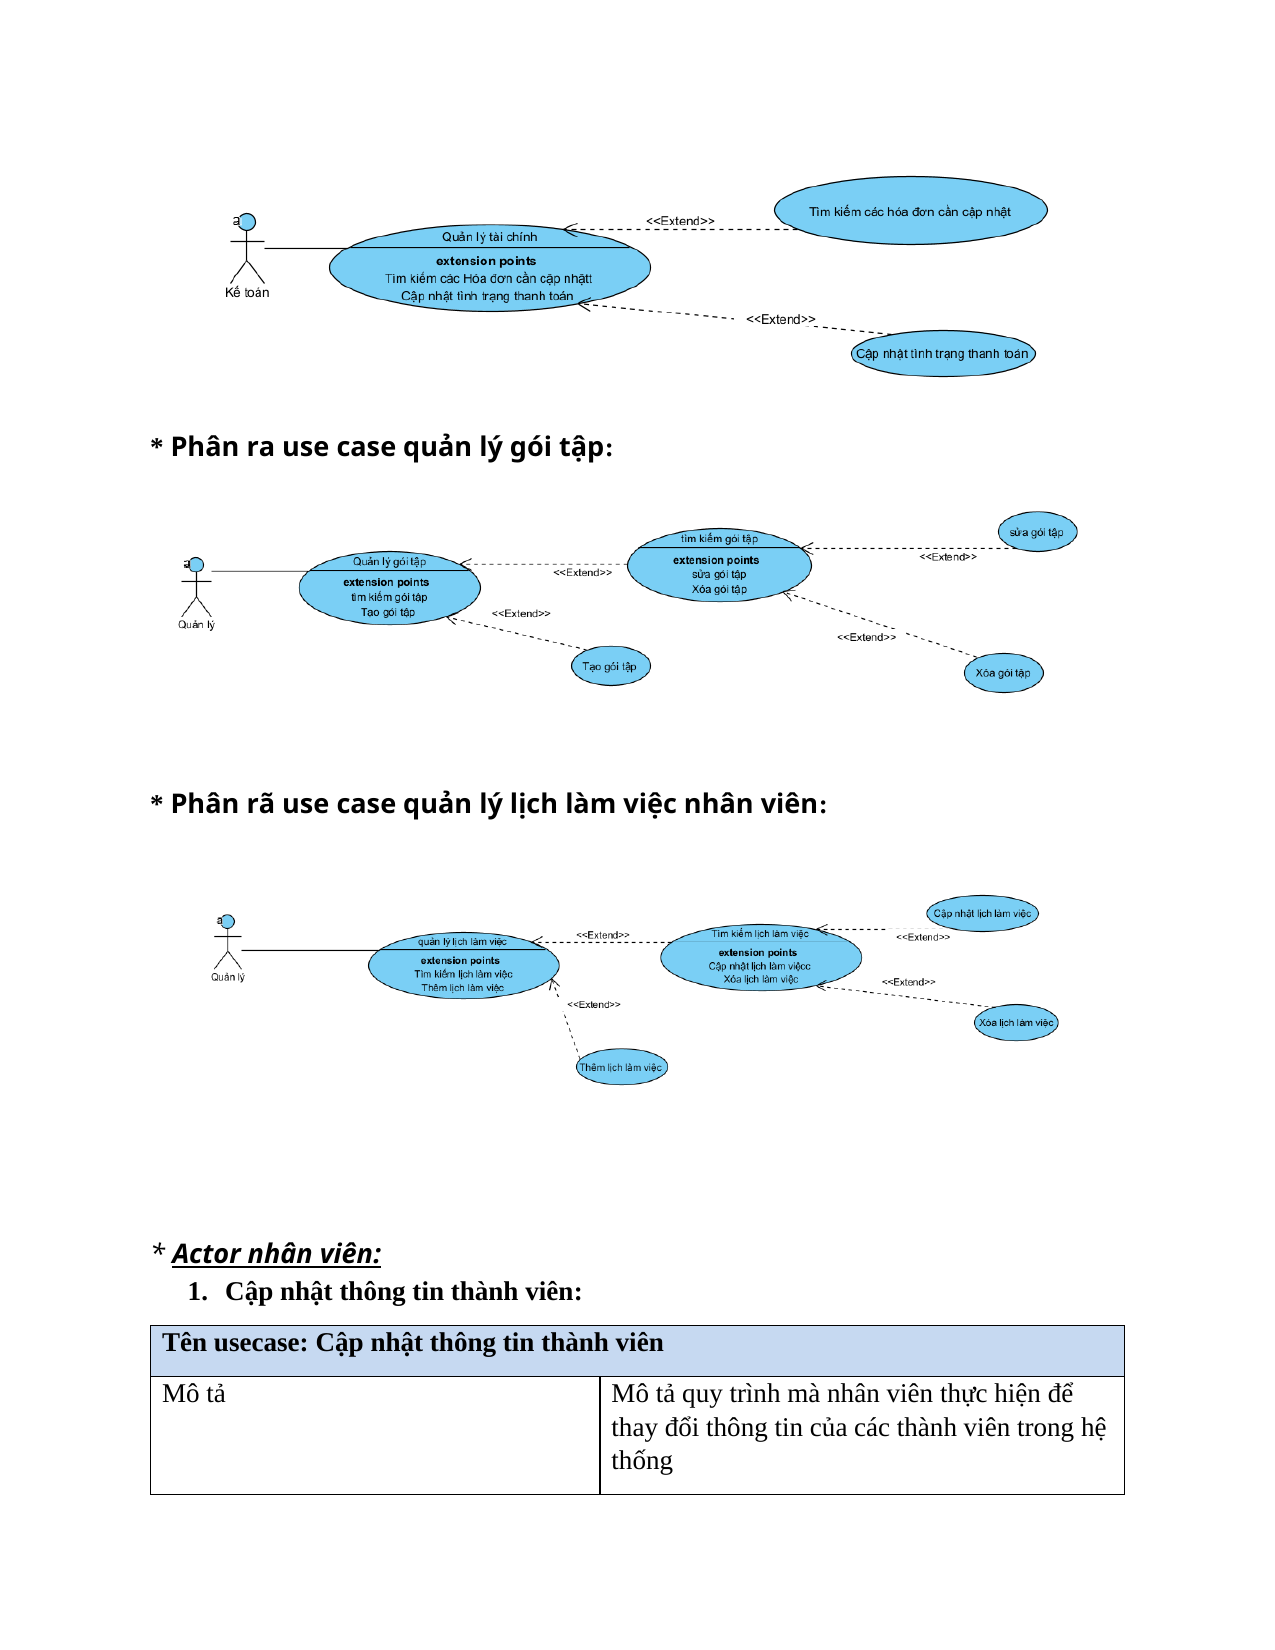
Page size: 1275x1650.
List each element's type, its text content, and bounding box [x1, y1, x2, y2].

table_cell Mô tả [151, 1377, 599, 1494]
picture [150, 839, 1125, 1158]
picture [150, 482, 1125, 770]
subtitle * Actor nhân viên: [150, 1235, 1125, 1272]
list * Phân ra use case quản lý gói tập: [150, 427, 1125, 464]
list Cập nhật thông tin thành viên: [187, 1275, 1125, 1306]
table_cell Mô tả quy trình mà nhân viên thực hiện để thay đổi thông tin của các thành viên trong hệ thống [601, 1377, 1124, 1494]
list * Phân rã use case quản lý lịch làm việc nhân viên: [150, 784, 1125, 821]
table_header Tên usecase: Cập nhật thông tin thành viên [151, 1326, 1124, 1376]
picture [150, 150, 1125, 413]
